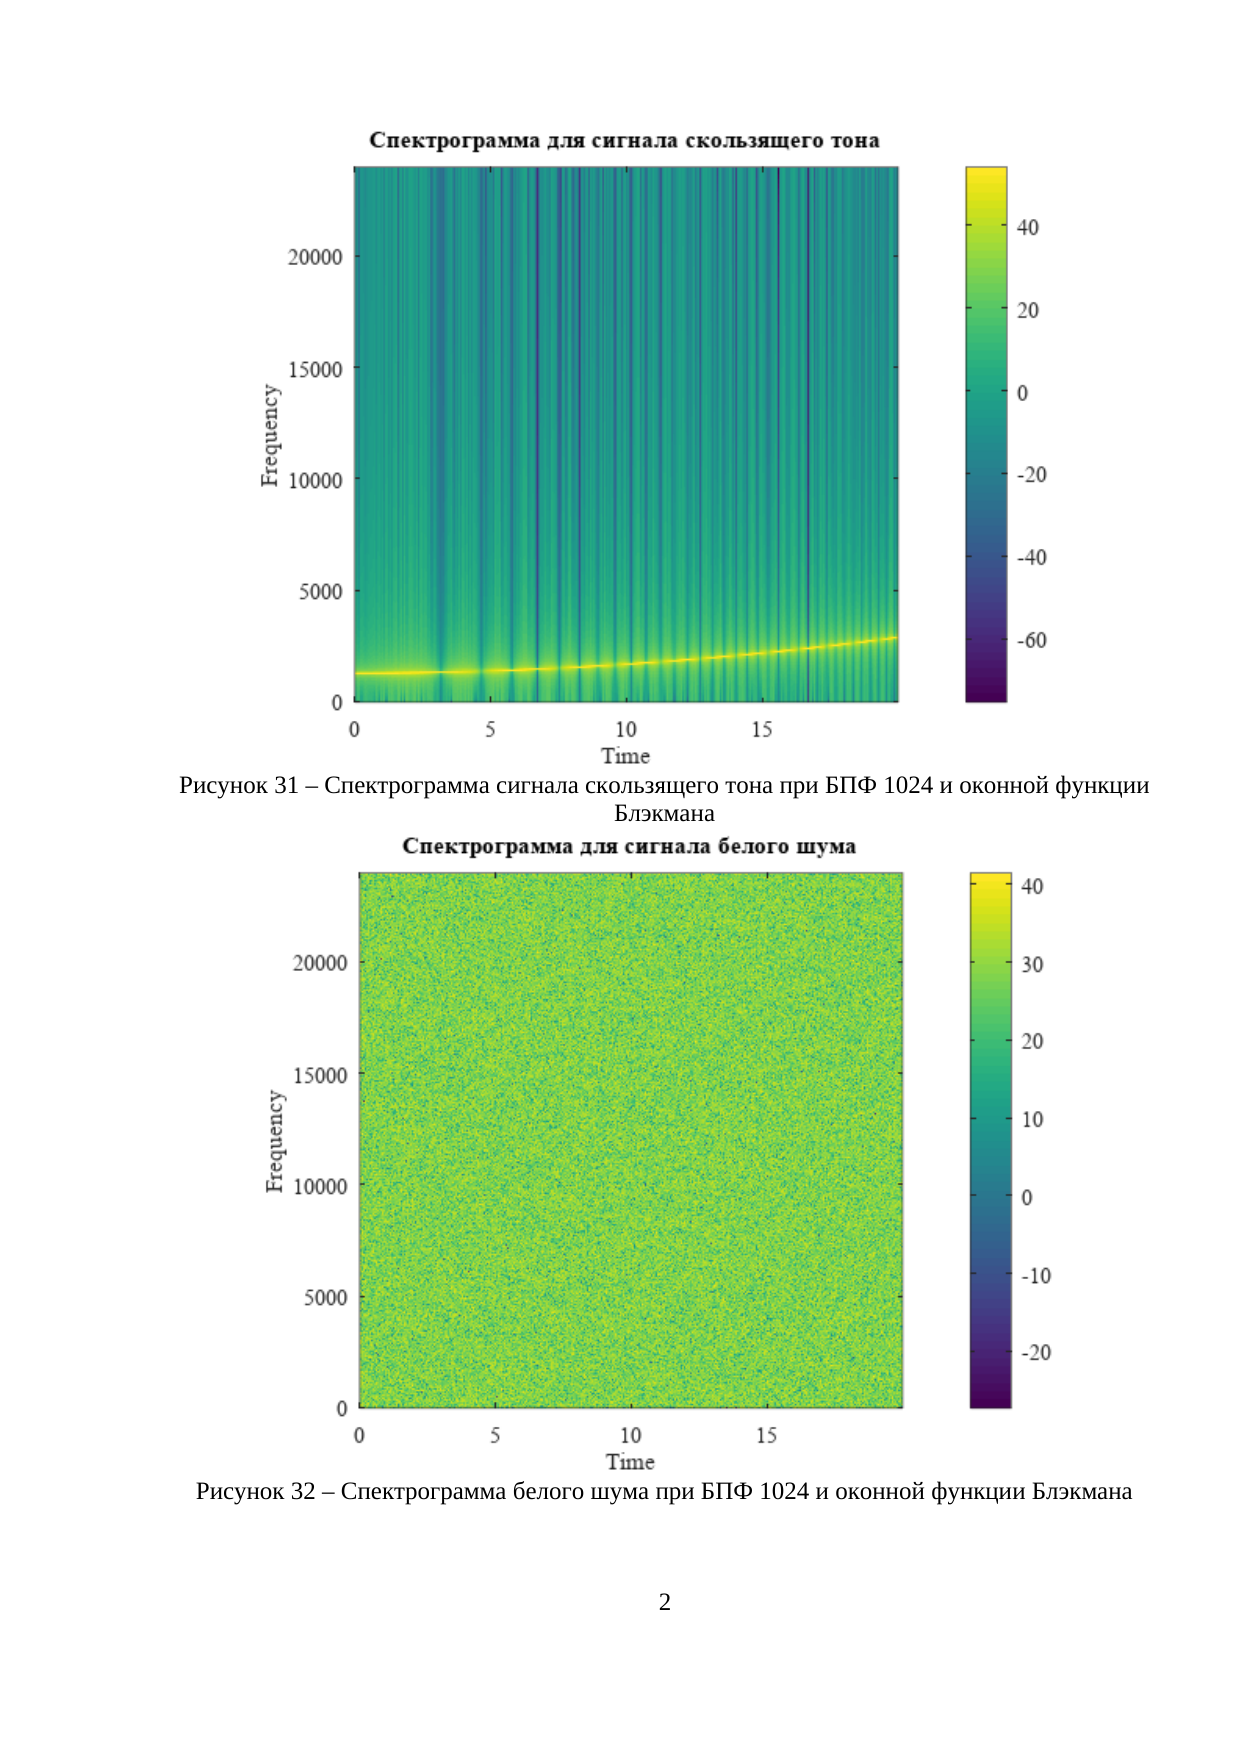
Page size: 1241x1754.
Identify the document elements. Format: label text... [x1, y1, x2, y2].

picture [254, 827, 1075, 1476]
text Рисунок 31 – Спектрограмма сигнала скользящего тона при БПФ 1024 и оконной функции Блэкмана [177, 770, 1152, 827]
text Рисунок 32 – Спектрограмма белого шума при БПФ 1024 и оконной функции Блэкмана [177, 1476, 1152, 1504]
picture [249, 118, 1080, 770]
